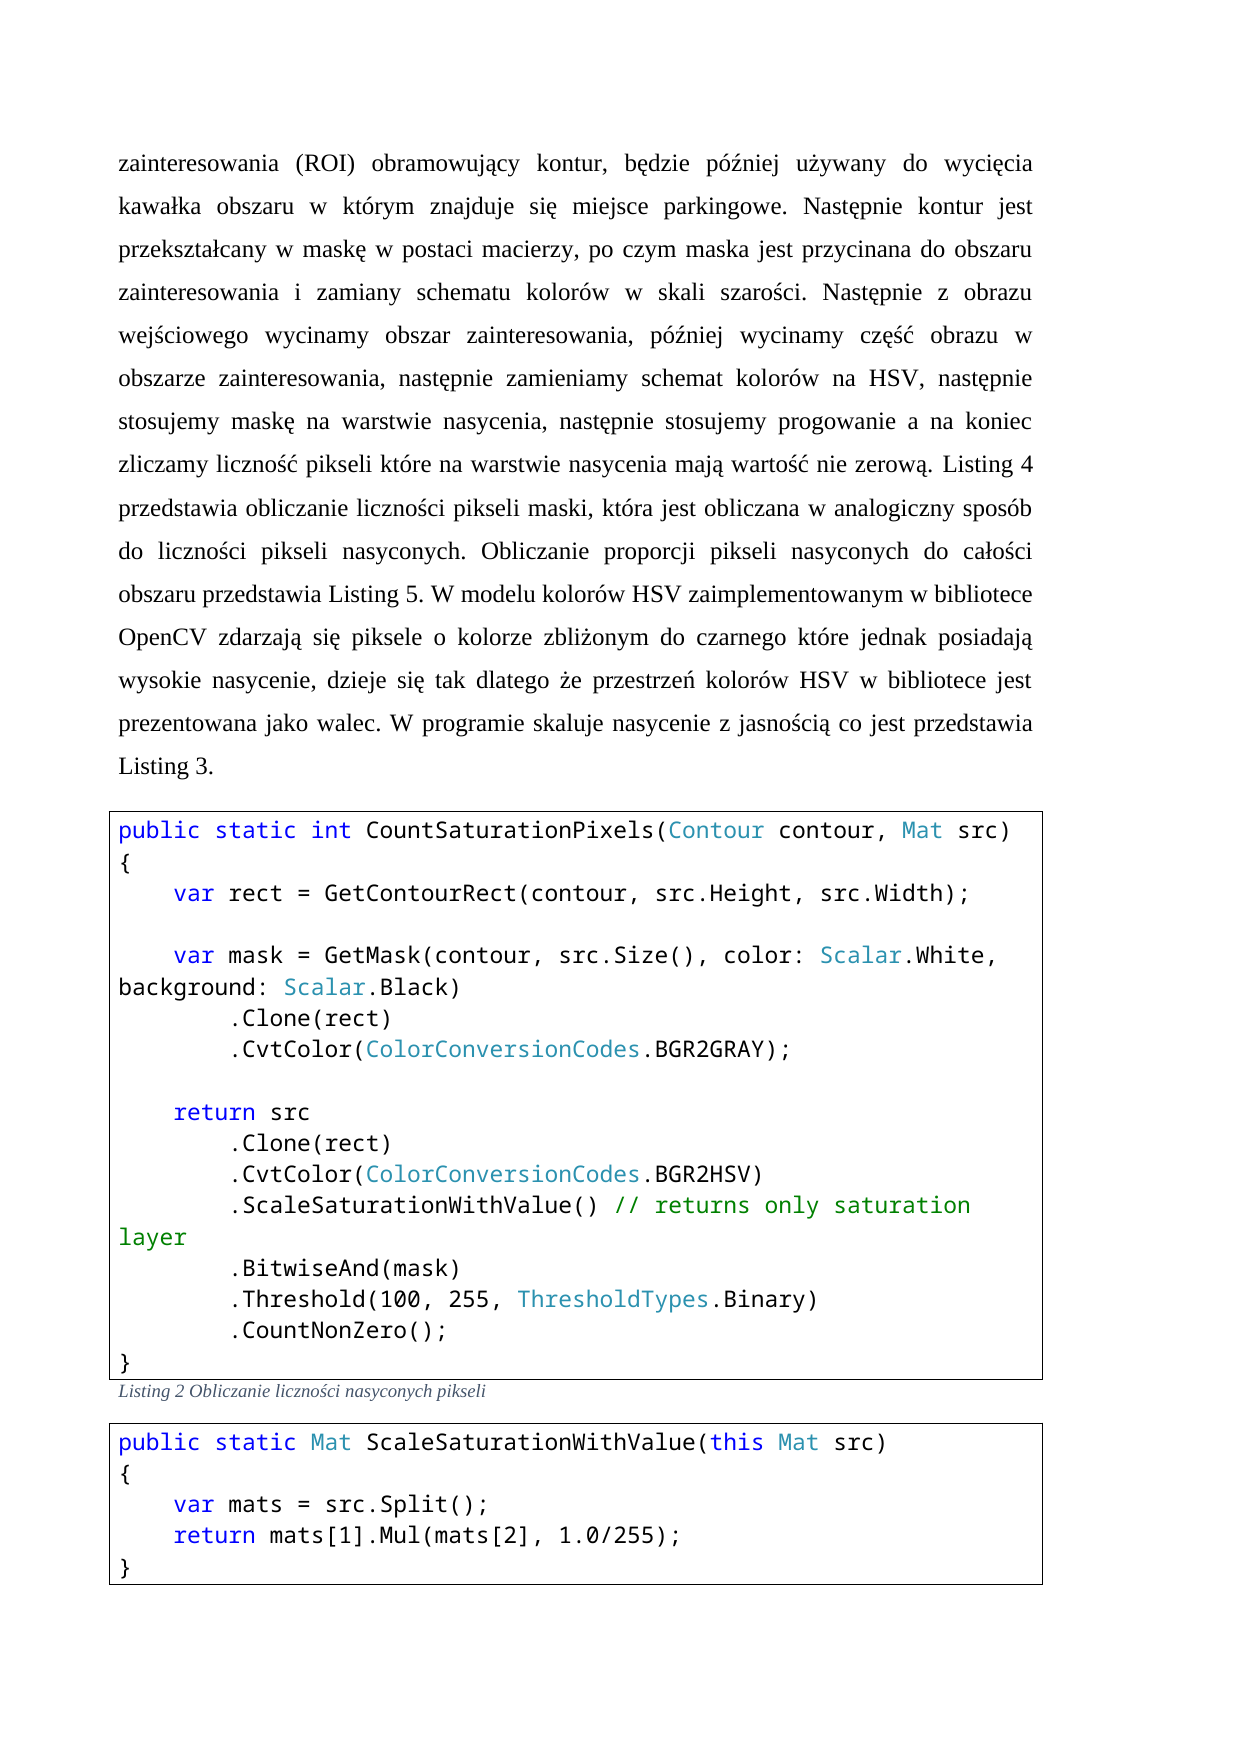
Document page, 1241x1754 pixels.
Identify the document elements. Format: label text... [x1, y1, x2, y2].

list public static int CountSaturationPixels(Contour contour, Mat src) [110, 812, 1042, 846]
list .Clone(rect) [118, 1127, 1033, 1158]
list .CountNonZero(); [118, 1314, 1033, 1342]
text Listing 2 Obliczanie liczności nasyconych pikseli [118, 1380, 1033, 1402]
list var mats = src.Split(); [118, 1488, 1033, 1519]
list .Clone(rect) [118, 1002, 1033, 1033]
list { [118, 1457, 1033, 1488]
list .CvtColor(ColorConversionCodes.BGR2HSV) [118, 1158, 1033, 1189]
list return mats[1].Mul(mats[2], 1.0/255); [118, 1519, 1033, 1547]
list var rect = GetContourRect(contour, src.Height, src.Width); [118, 877, 1033, 908]
list return src [118, 1096, 1033, 1127]
list } [110, 1547, 1042, 1584]
list { [118, 846, 1033, 877]
list .ScaleSaturationWithValue() // returns only saturation layer [118, 1189, 1033, 1252]
list .BitwiseAnd(mask) [118, 1252, 1033, 1283]
list } [110, 1342, 1042, 1379]
list var mask = GetMask(contour, src.Size(), color: Scalar.White, background: Scalar.Black) [118, 939, 1033, 1002]
list .CvtColor(ColorConversionCodes.BGR2GRAY); [118, 1033, 1033, 1064]
list .Threshold(100, 255, ThresholdTypes.Binary) [118, 1283, 1033, 1314]
list public static Mat ScaleSaturationWithValue(this Mat src) [110, 1424, 1042, 1457]
